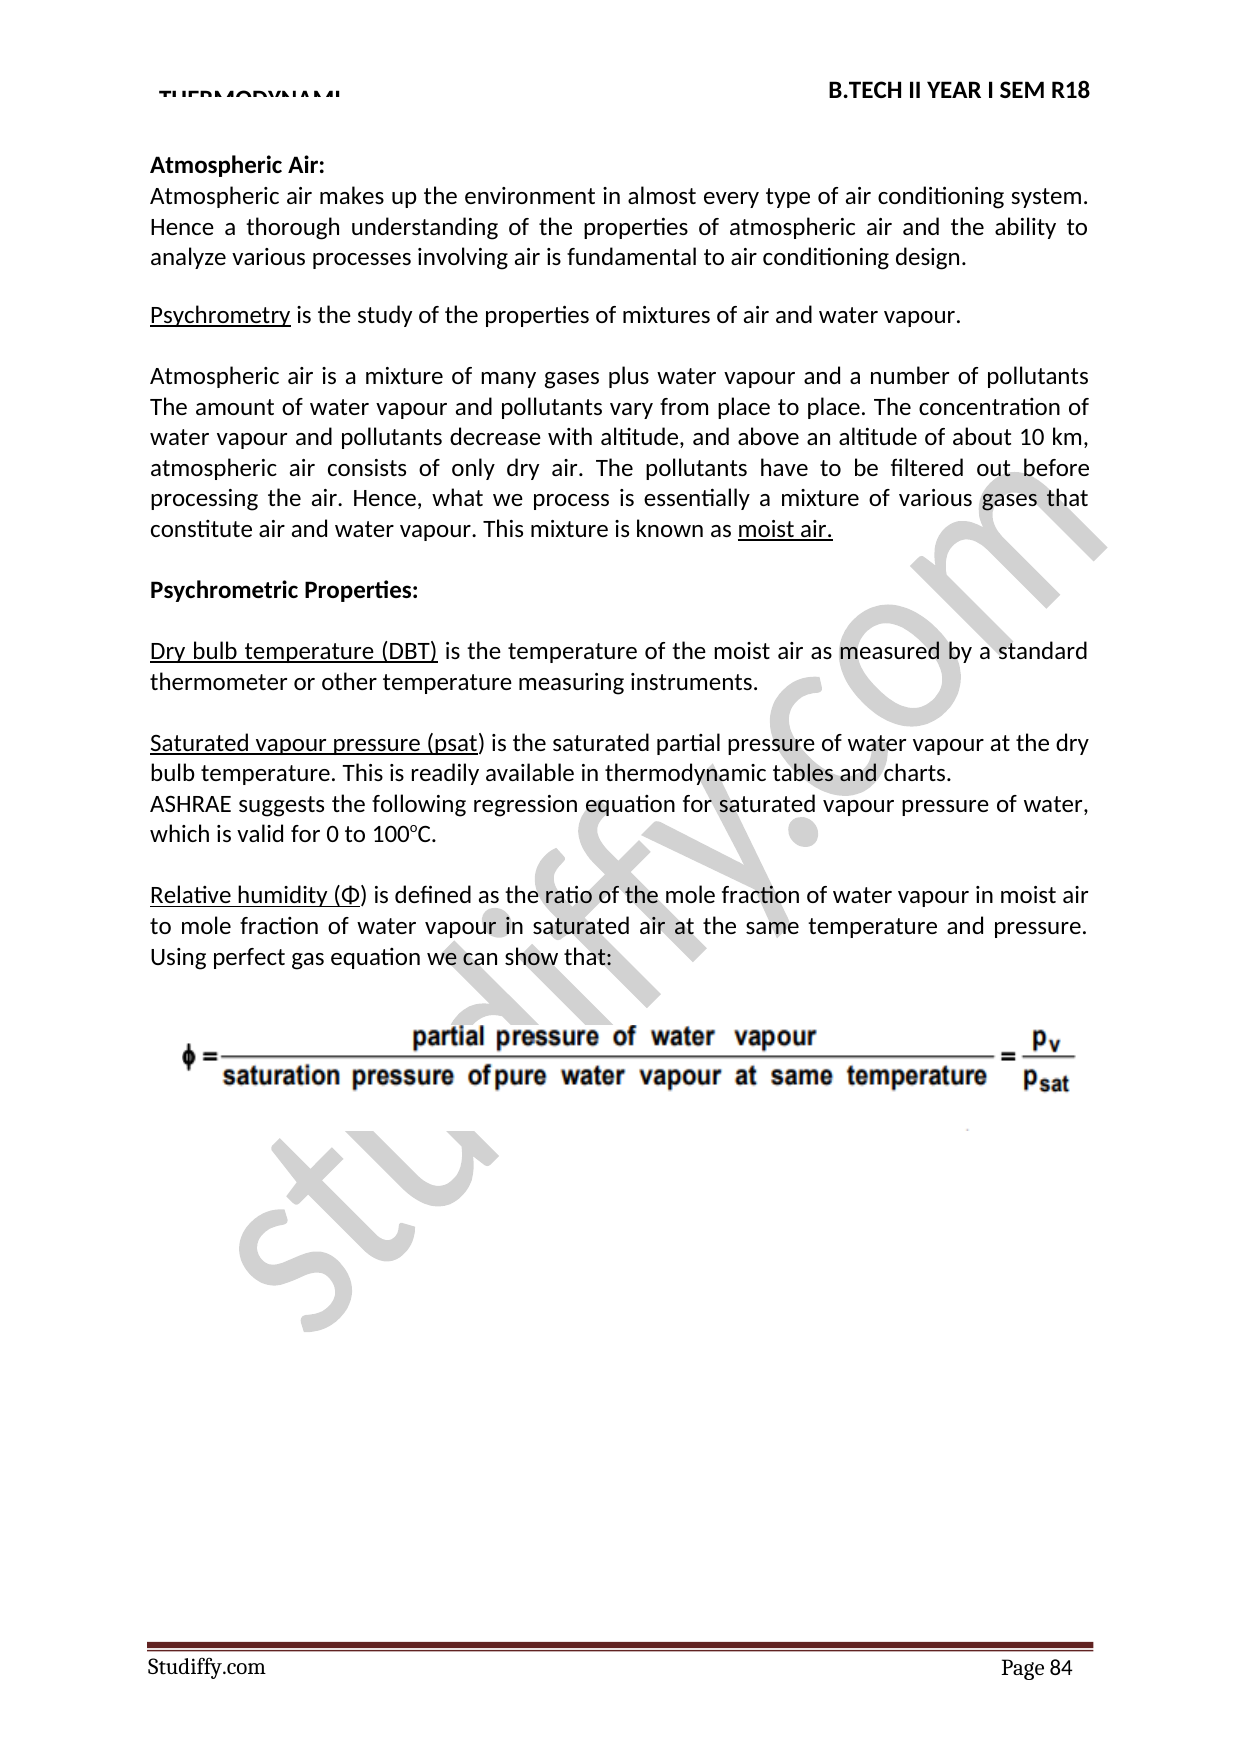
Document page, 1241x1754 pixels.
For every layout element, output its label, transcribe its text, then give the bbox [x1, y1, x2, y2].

subtitle Atmospheric Air: [150, 149, 1188, 180]
text Dry bulb temperature (DBT) is the temperature of the moist air as measured by a standard thermometer or other temperature measuring instruments. [150, 635, 1090, 696]
text Psychrometry is the study of the properties of mixtures of air and water vapour. [150, 299, 1188, 330]
picture [182, 1025, 1076, 1131]
text ASHRAE suggests the following regression equation for saturated vapour pressure of water, which is valid for 0 to 100oC. [150, 788, 1090, 849]
text Atmospheric air is a mixture of many gases plus water vapour and a number of pollutants The amount of water vapour and pollutants vary from place to place. The concentration of water vapour and pollutants decrease with altitude, and above an altitude of about 10 km, atmospheric air consists of only dry air. The pollutants have to be filtered out before processing the air. Hence, what we process is essentially a mixture of various gases that constitute air and water vapour. This mixture is known as moist air. [150, 361, 1090, 544]
text Saturated vapour pressure (psat) is the saturated partial pressure of water vapour at the dry bulb temperature. This is readily available in thermodynamic tables and charts. [150, 727, 1090, 788]
text Atmospheric air makes up the environment in almost every type of air conditioning system. Hence a thorough understanding of the properties of atmospheric air and the ability to analyze various processes involving air is fundamental to air conditioning design. [150, 180, 1090, 272]
subtitle Psychrometric Properties: [150, 574, 1188, 605]
text Relative humidity (Φ) is defined as the ratio of the mole fraction of water vapour in moist air to mole fraction of water vapour in saturated air at the same temperature and pressure. Using perfect gas equation we can show that: [150, 880, 1090, 971]
